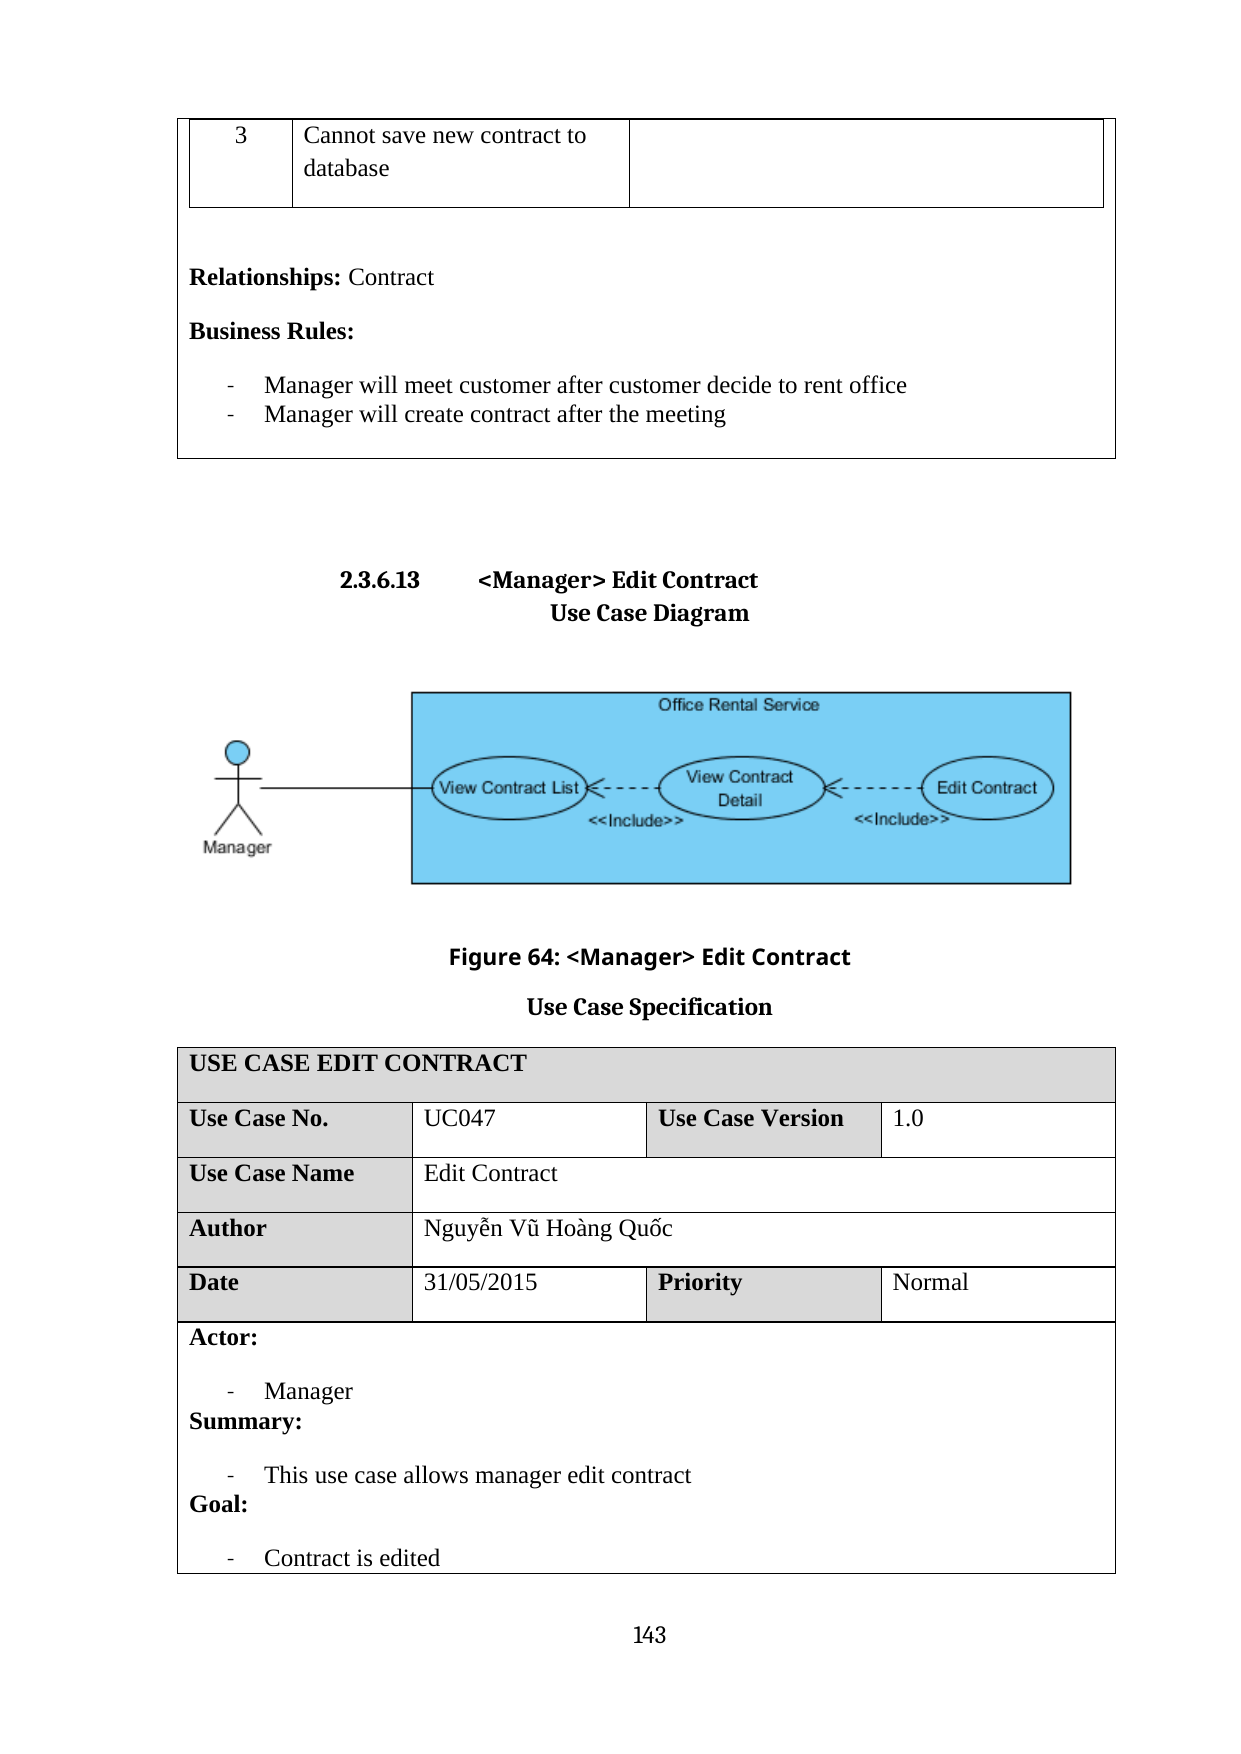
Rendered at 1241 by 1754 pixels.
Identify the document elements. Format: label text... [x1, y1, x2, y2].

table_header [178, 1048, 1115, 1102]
subtitle <Manager> Edit Contract [340, 566, 1122, 595]
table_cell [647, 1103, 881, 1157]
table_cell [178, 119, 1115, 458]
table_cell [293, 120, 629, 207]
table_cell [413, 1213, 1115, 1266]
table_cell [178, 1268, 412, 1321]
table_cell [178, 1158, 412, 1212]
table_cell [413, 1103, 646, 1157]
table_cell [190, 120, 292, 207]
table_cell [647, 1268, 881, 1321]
picture [194, 653, 1106, 916]
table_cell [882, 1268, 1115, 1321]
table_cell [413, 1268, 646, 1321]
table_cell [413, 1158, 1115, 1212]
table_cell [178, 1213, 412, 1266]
text Use Case Specification [177, 993, 1122, 1022]
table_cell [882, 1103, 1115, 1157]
text Use Case Diagram [177, 599, 1122, 628]
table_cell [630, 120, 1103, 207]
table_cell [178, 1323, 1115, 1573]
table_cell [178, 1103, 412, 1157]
